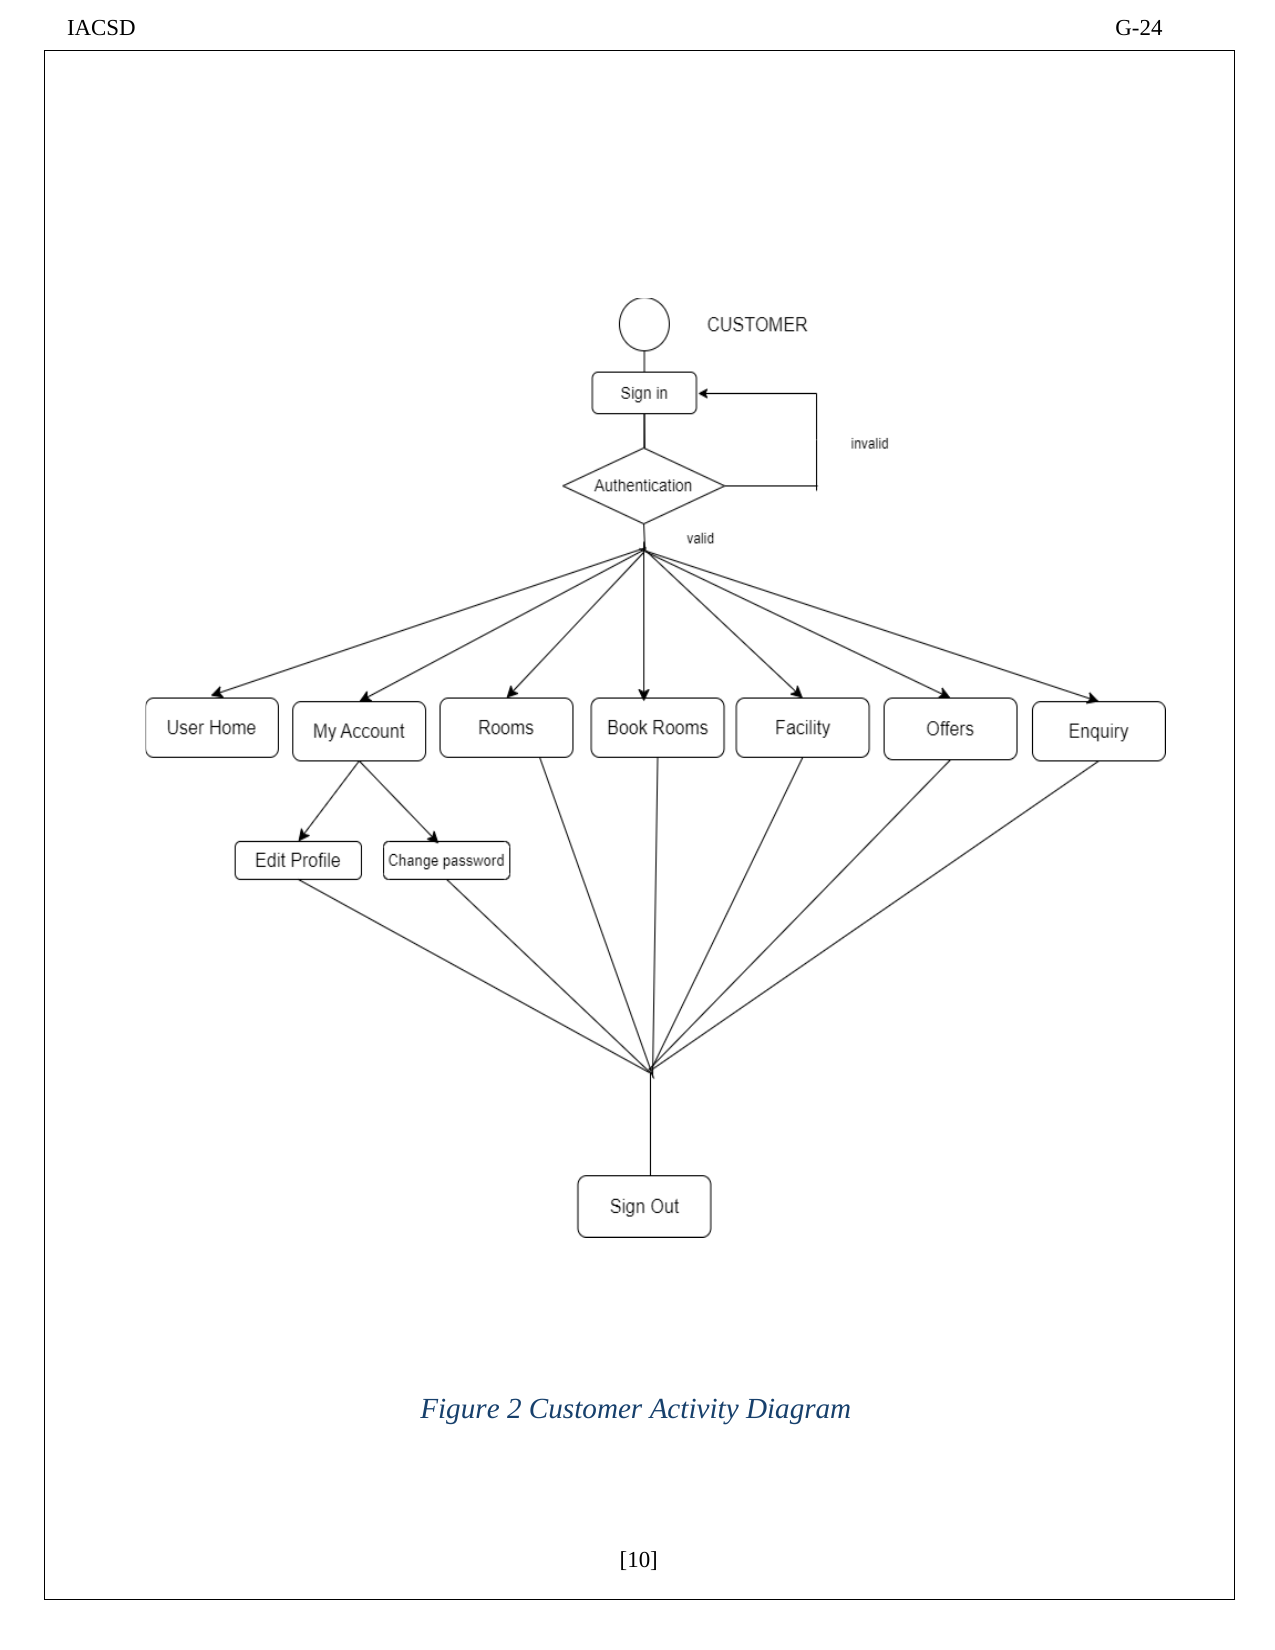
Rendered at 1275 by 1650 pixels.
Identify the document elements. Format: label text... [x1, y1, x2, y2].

picture [145, 298, 1166, 1238]
subtitle Figure 2 Customer Activity Diagram [256, 1391, 1018, 1424]
